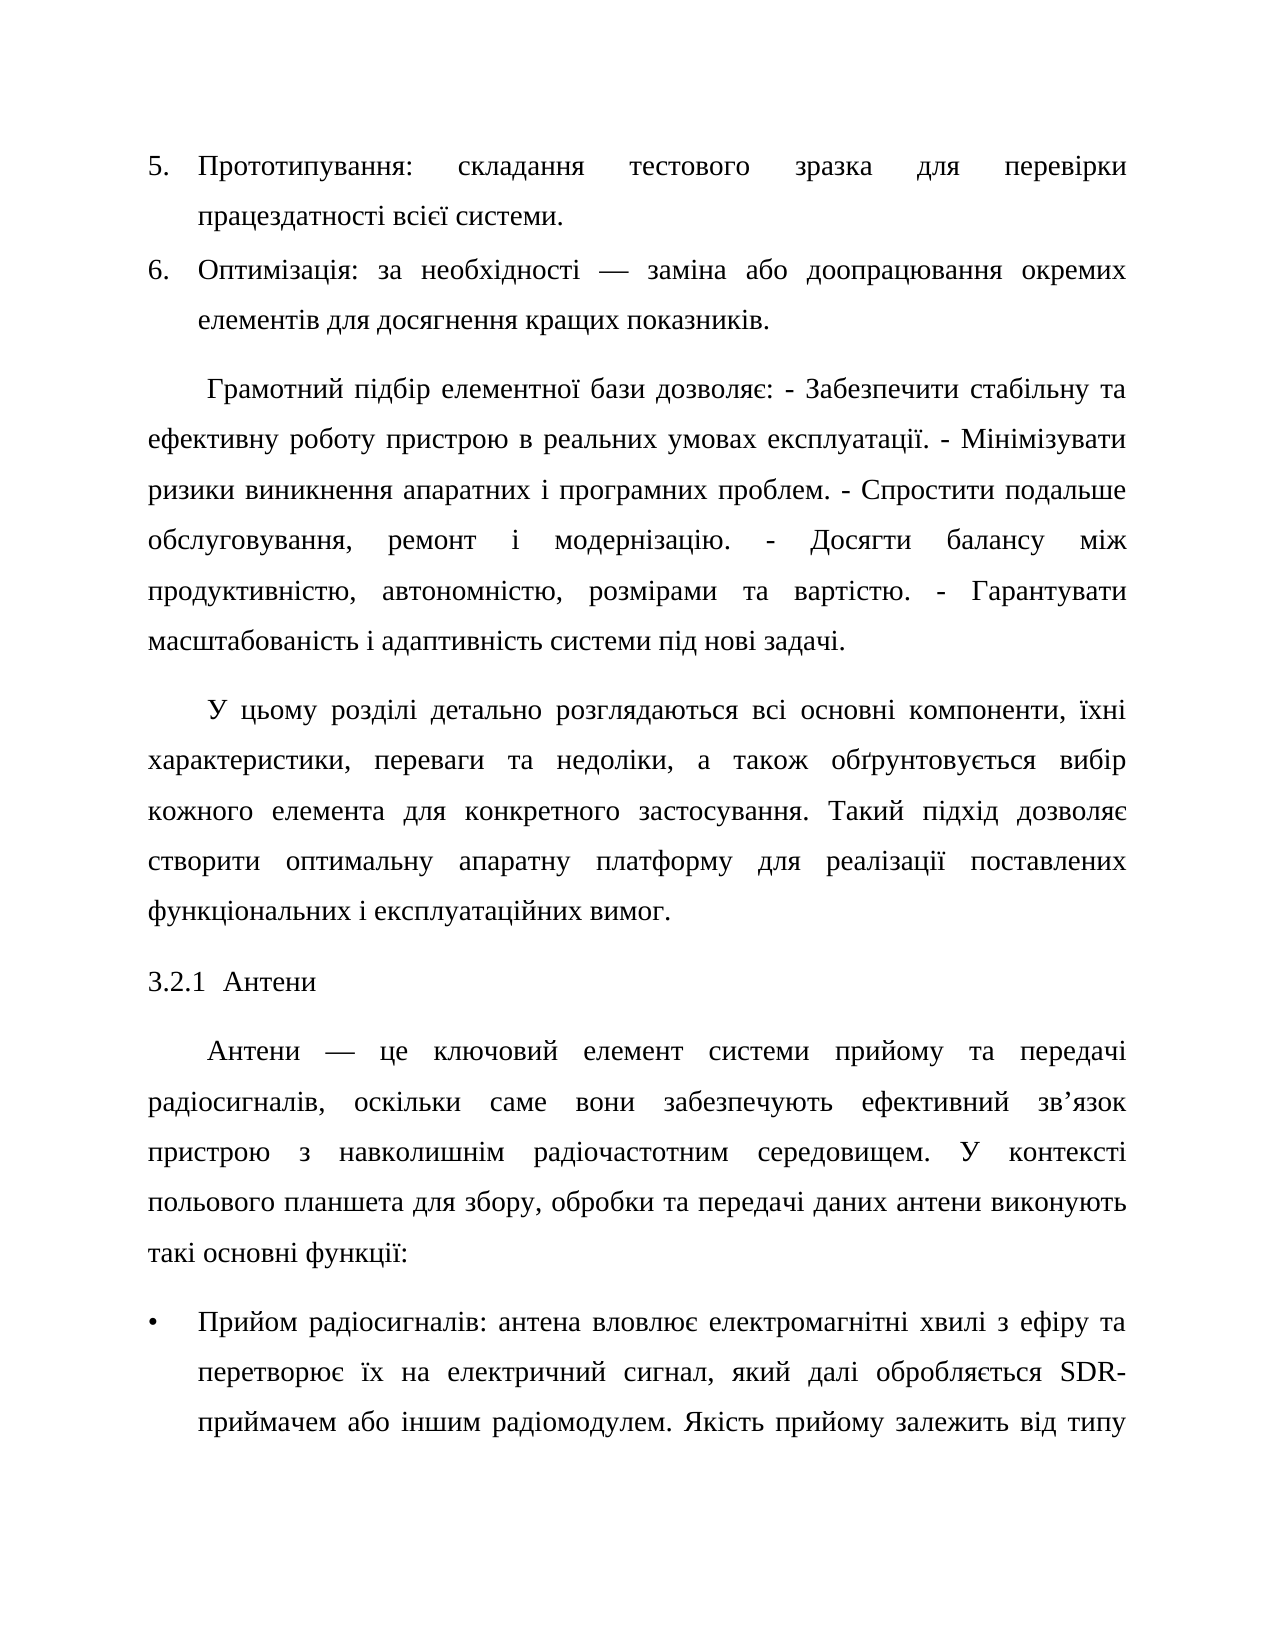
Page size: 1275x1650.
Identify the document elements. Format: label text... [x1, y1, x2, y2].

text У цьому розділі детально розглядаються всі основні компоненти, їхні характеристики, переваги та недоліки, а також обґрунтовується вибір кожного елемента для конкретного застосування. Такий підхід дозволяє створити оптимальну апаратну платформу для реалізації поставлених функціональних і експлуатаційних вимог. [148, 692, 1127, 927]
subtitle Антени [148, 964, 1127, 998]
text Антени — це ключовий елемент системи прийому та передачі радіосигналів, оскільки саме вони забезпечують ефективний зв’язок пристрою з навколишнім радіочастотним середовищем. У контексті польового планшета для збору, обробки та передачі даних антени виконують такі основні функції: [148, 1033, 1127, 1268]
text Грамотний підбір елементної бази дозволяє: - Забезпечити стабільну та ефективну роботу пристрою в реальних умовах експлуатації. - Мінімізувати ризики виникнення апаратних і програмних проблем. - Спростити подальше обслуговування, ремонт і модернізацію. - Досягти балансу між продуктивністю, автономністю, розмірами та вартістю. - Гарантувати масштабованість і адаптивність системи під нові задачі. [148, 371, 1127, 656]
list Оптимізація: за необхідності — заміна або доопрацювання окремих елементів для досягнення кращих показників. [148, 252, 1127, 336]
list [148, 1304, 1127, 1438]
list Прототипування: складання тестового зразка для перевірки працездатності всієї системи. [148, 148, 1127, 231]
